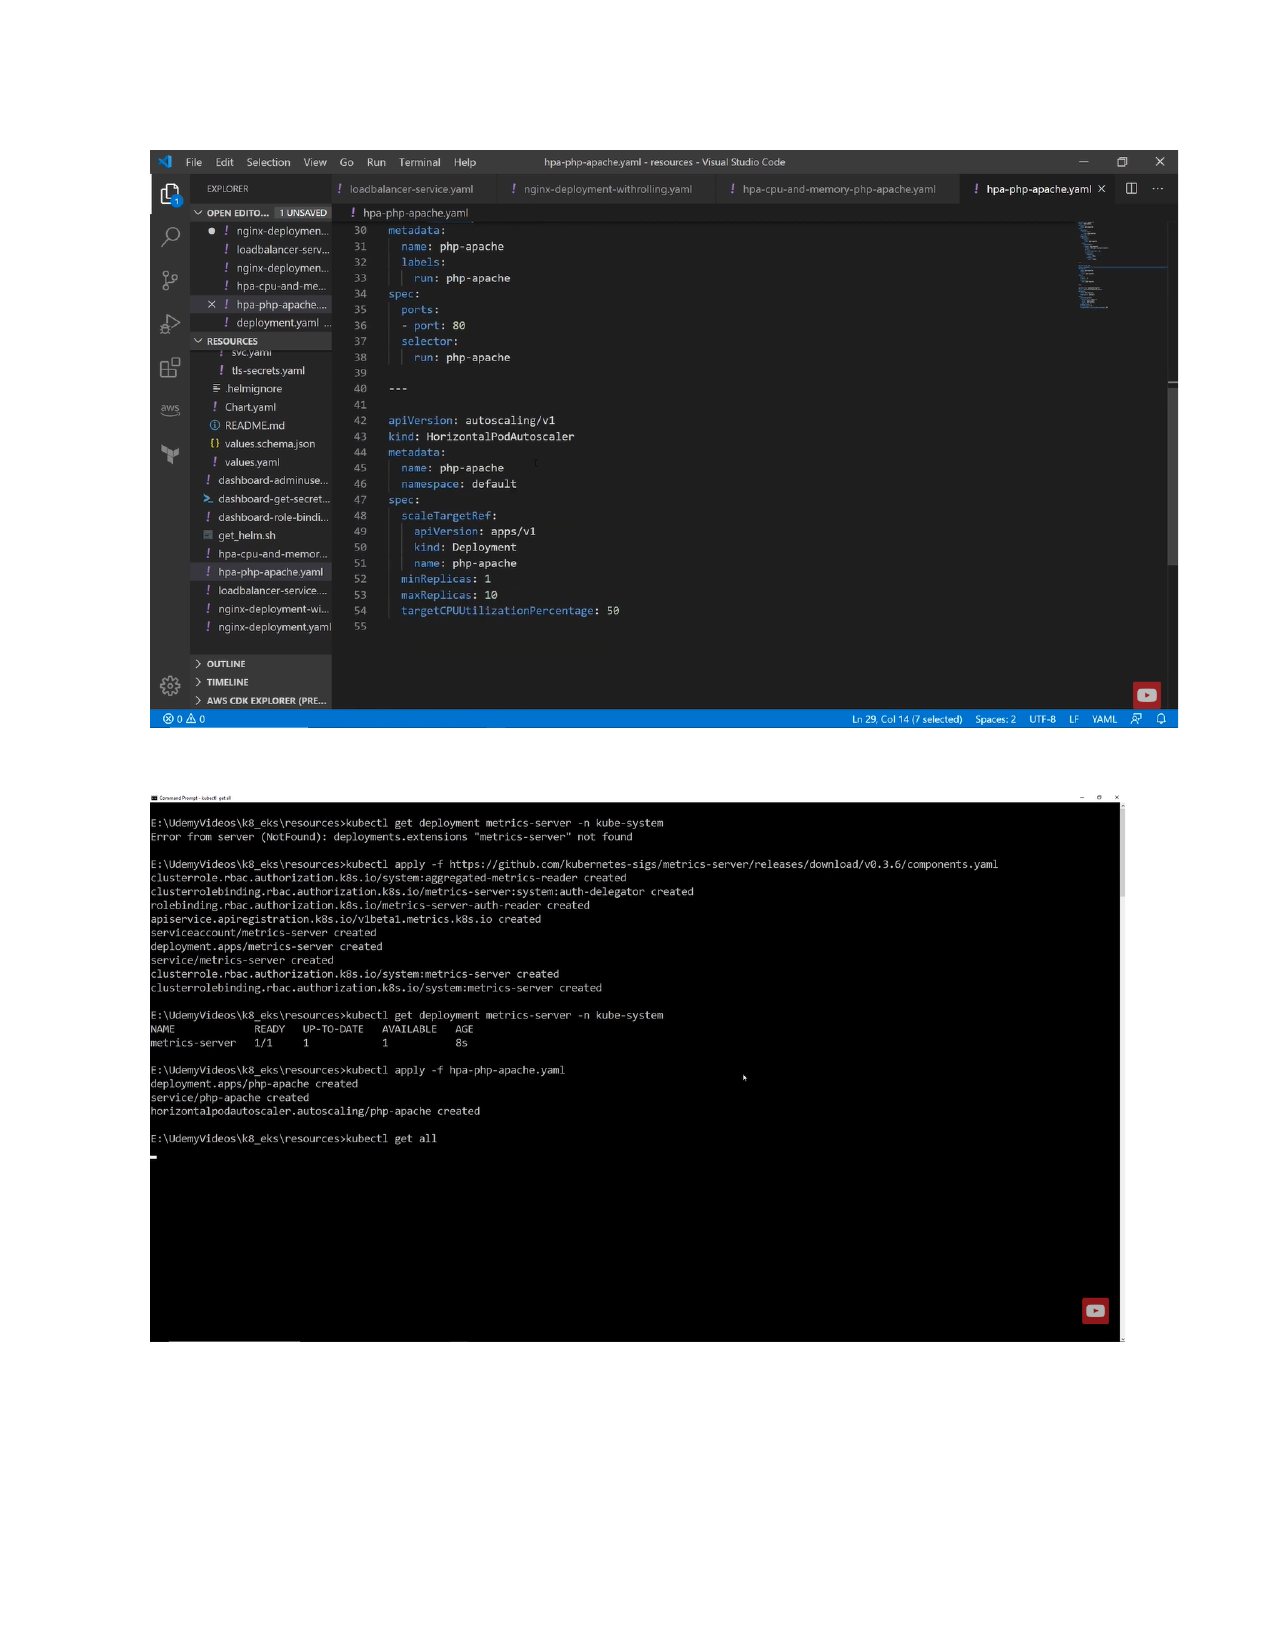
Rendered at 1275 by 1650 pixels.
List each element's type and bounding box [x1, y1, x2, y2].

picture [150, 793, 1125, 1342]
picture [150, 150, 1179, 728]
